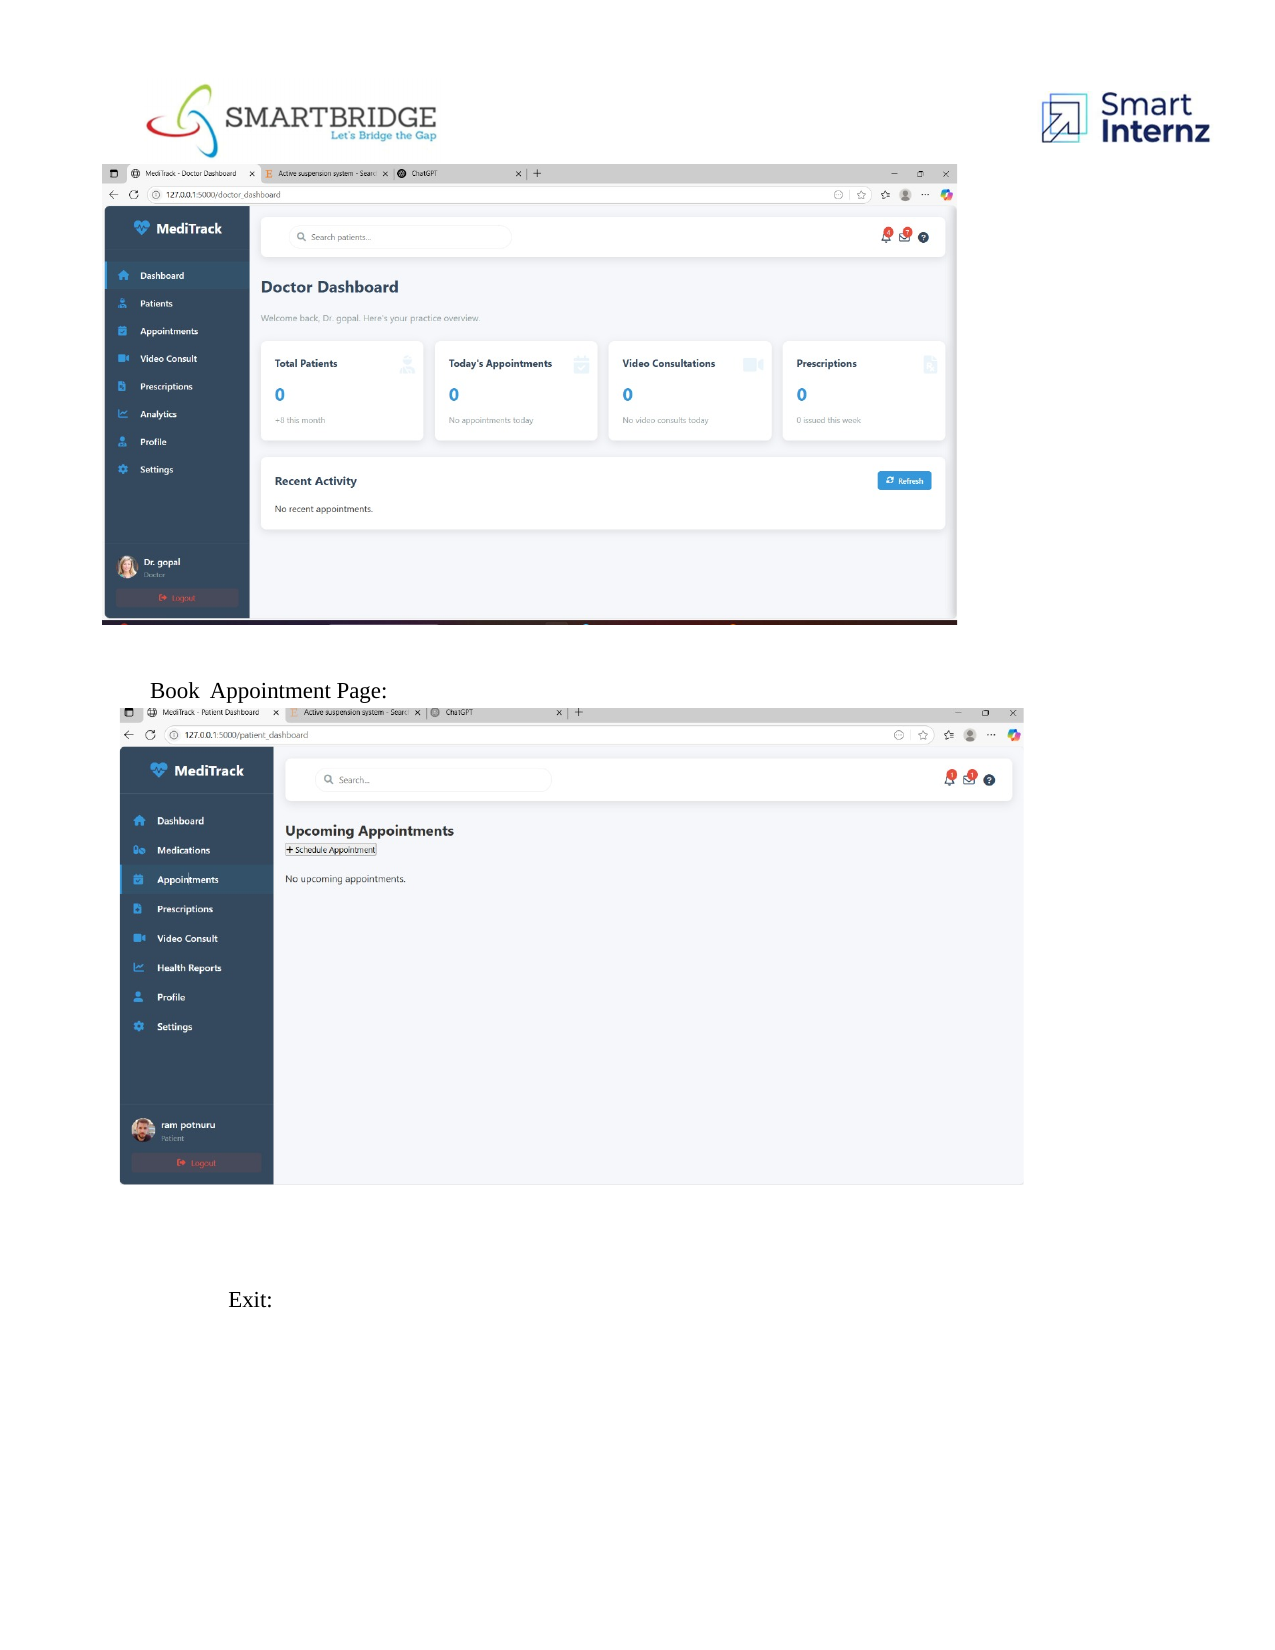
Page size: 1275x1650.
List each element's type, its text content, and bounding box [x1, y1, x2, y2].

picture [143, 78, 441, 163]
picture [102, 164, 958, 625]
text Exit: [223, 1286, 1257, 1312]
text Book Appointment Page: [150, 677, 1257, 703]
picture [1037, 91, 1215, 143]
picture [119, 708, 1024, 1185]
